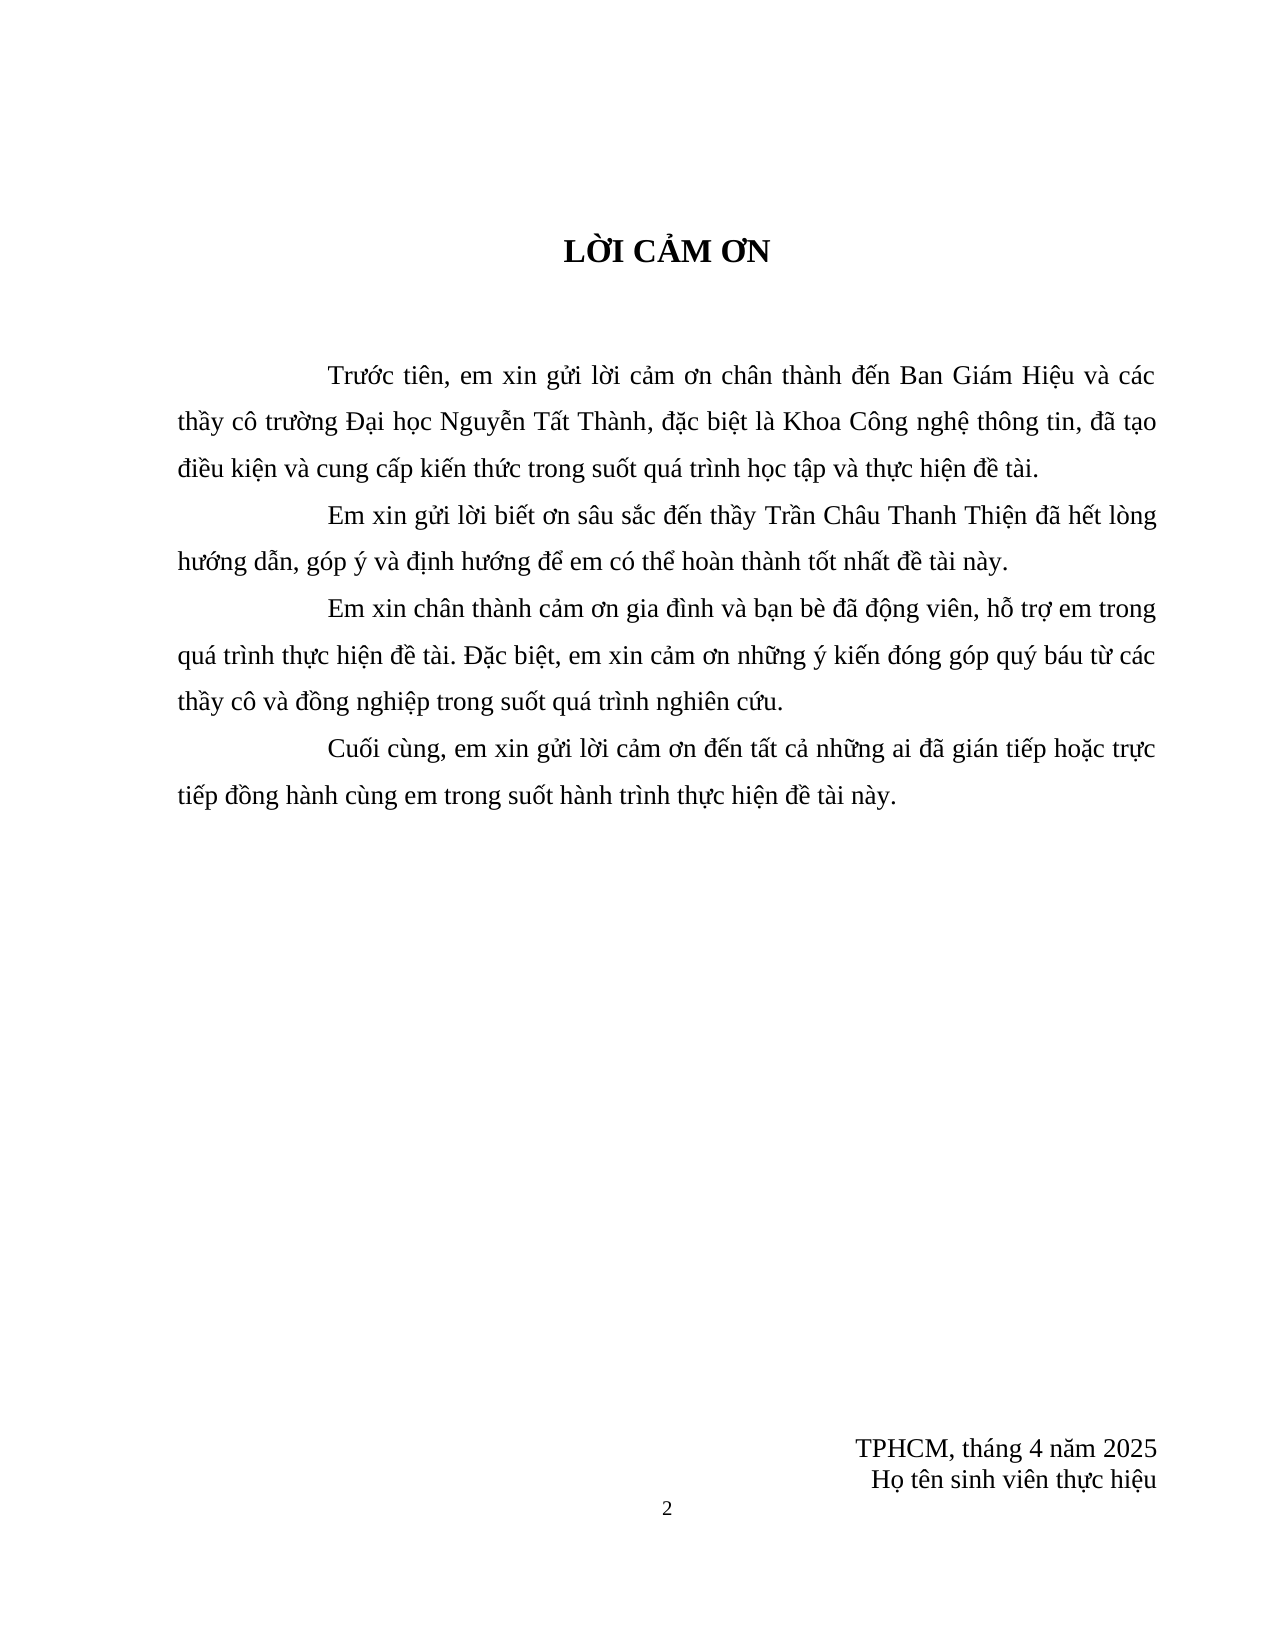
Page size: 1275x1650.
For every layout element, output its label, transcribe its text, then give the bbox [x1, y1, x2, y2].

text Cuối cùng, em xin gửi lời cảm ơn đến tất cả những ai đã gián tiếp hoặc trực tiếp đồng hành cùng em trong suốt hành trình thực hiện đề tài này. [177, 732, 1157, 810]
text TPHCM, tháng 4 năm 2025 [177, 1432, 1157, 1463]
text LỜI CẢM ƠN [177, 231, 1157, 269]
text Họ tên sinh viên thực hiệu [177, 1463, 1157, 1495]
text Em xin chân thành cảm ơn gia đình và bạn bè đã động viên, hỗ trợ em trong quá trình thực hiện đề tài. Đặc biệt, em xin cảm ơn những ý kiến đóng góp quý báu từ các thầy cô và đồng nghiệp trong suốt quá trình nghiên cứu. [177, 592, 1157, 717]
text Em xin gửi lời biết ơn sâu sắc đến thầy Trần Châu Thanh Thiện đã hết lòng hướng dẫn, góp ý và định hướng để em có thể hoàn thành tốt nhất đề tài này. [177, 499, 1157, 577]
text Trước tiên, em xin gửi lời cảm ơn chân thành đến Ban Giám Hiệu và các thầy cô trường Đại học Nguyễn Tất Thành, đặc biệt là Khoa Công nghệ thông tin, đã tạo điều kiện và cung cấp kiến thức trong suốt quá trình học tập và thực hiện đề tài. [177, 359, 1157, 483]
